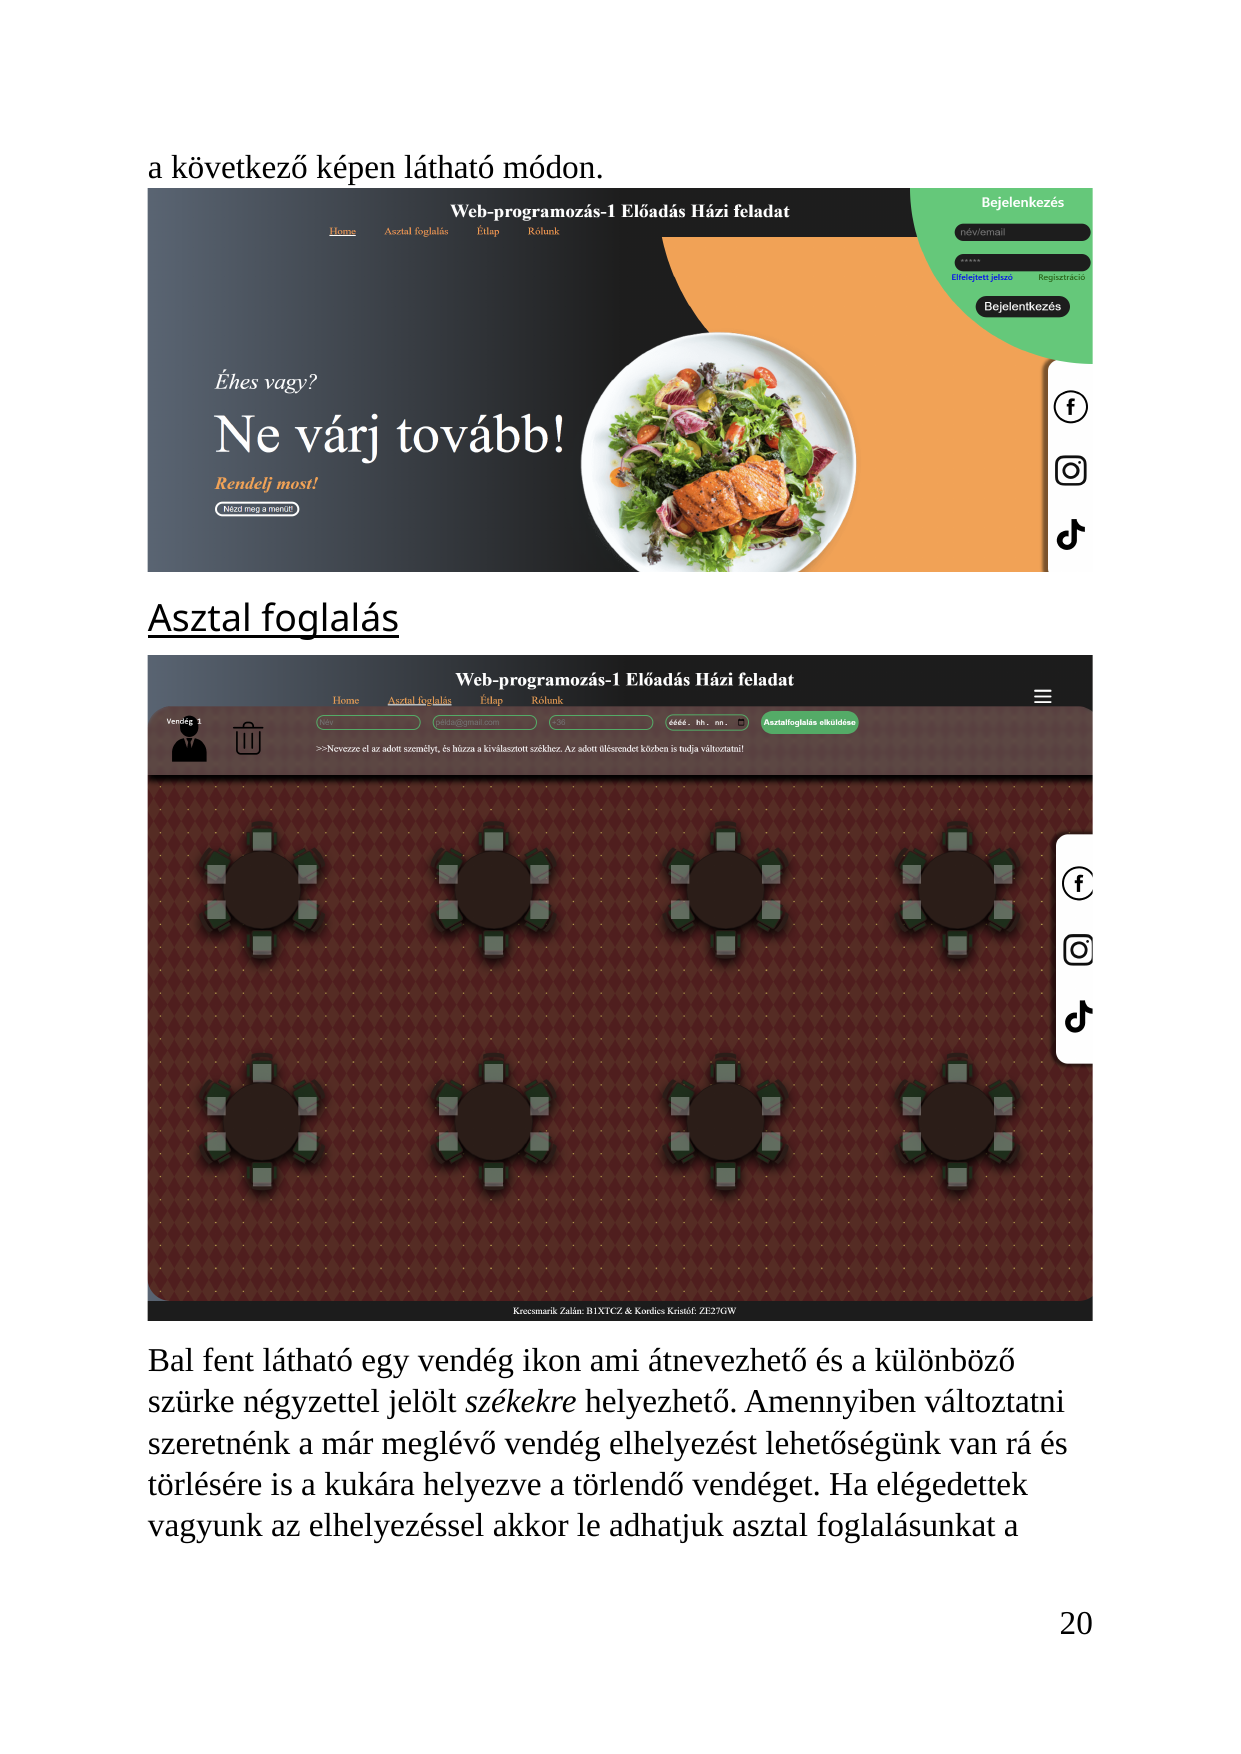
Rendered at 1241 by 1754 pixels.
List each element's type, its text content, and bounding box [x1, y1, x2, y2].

subtitle Asztal foglalás [148, 592, 1093, 643]
picture [147, 655, 1093, 1321]
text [148, 1340, 1093, 1544]
picture [147, 188, 1093, 572]
text Fent látható a menü, amivel navigálni lehet a különféle oldalak között. A nézd meg a menüt gomra kattintva megnyílik az étlap menü. A jobb oldalon található különféle media platformok elérhetőségei, bármelyikre kattintva a Rólunk oldalra vezet. Jobb felül látható a bejelentkezés funkció, ami az egér ikonra helyezésesével jelenik meg a következő képen látható módon. [148, 148, 1093, 188]
